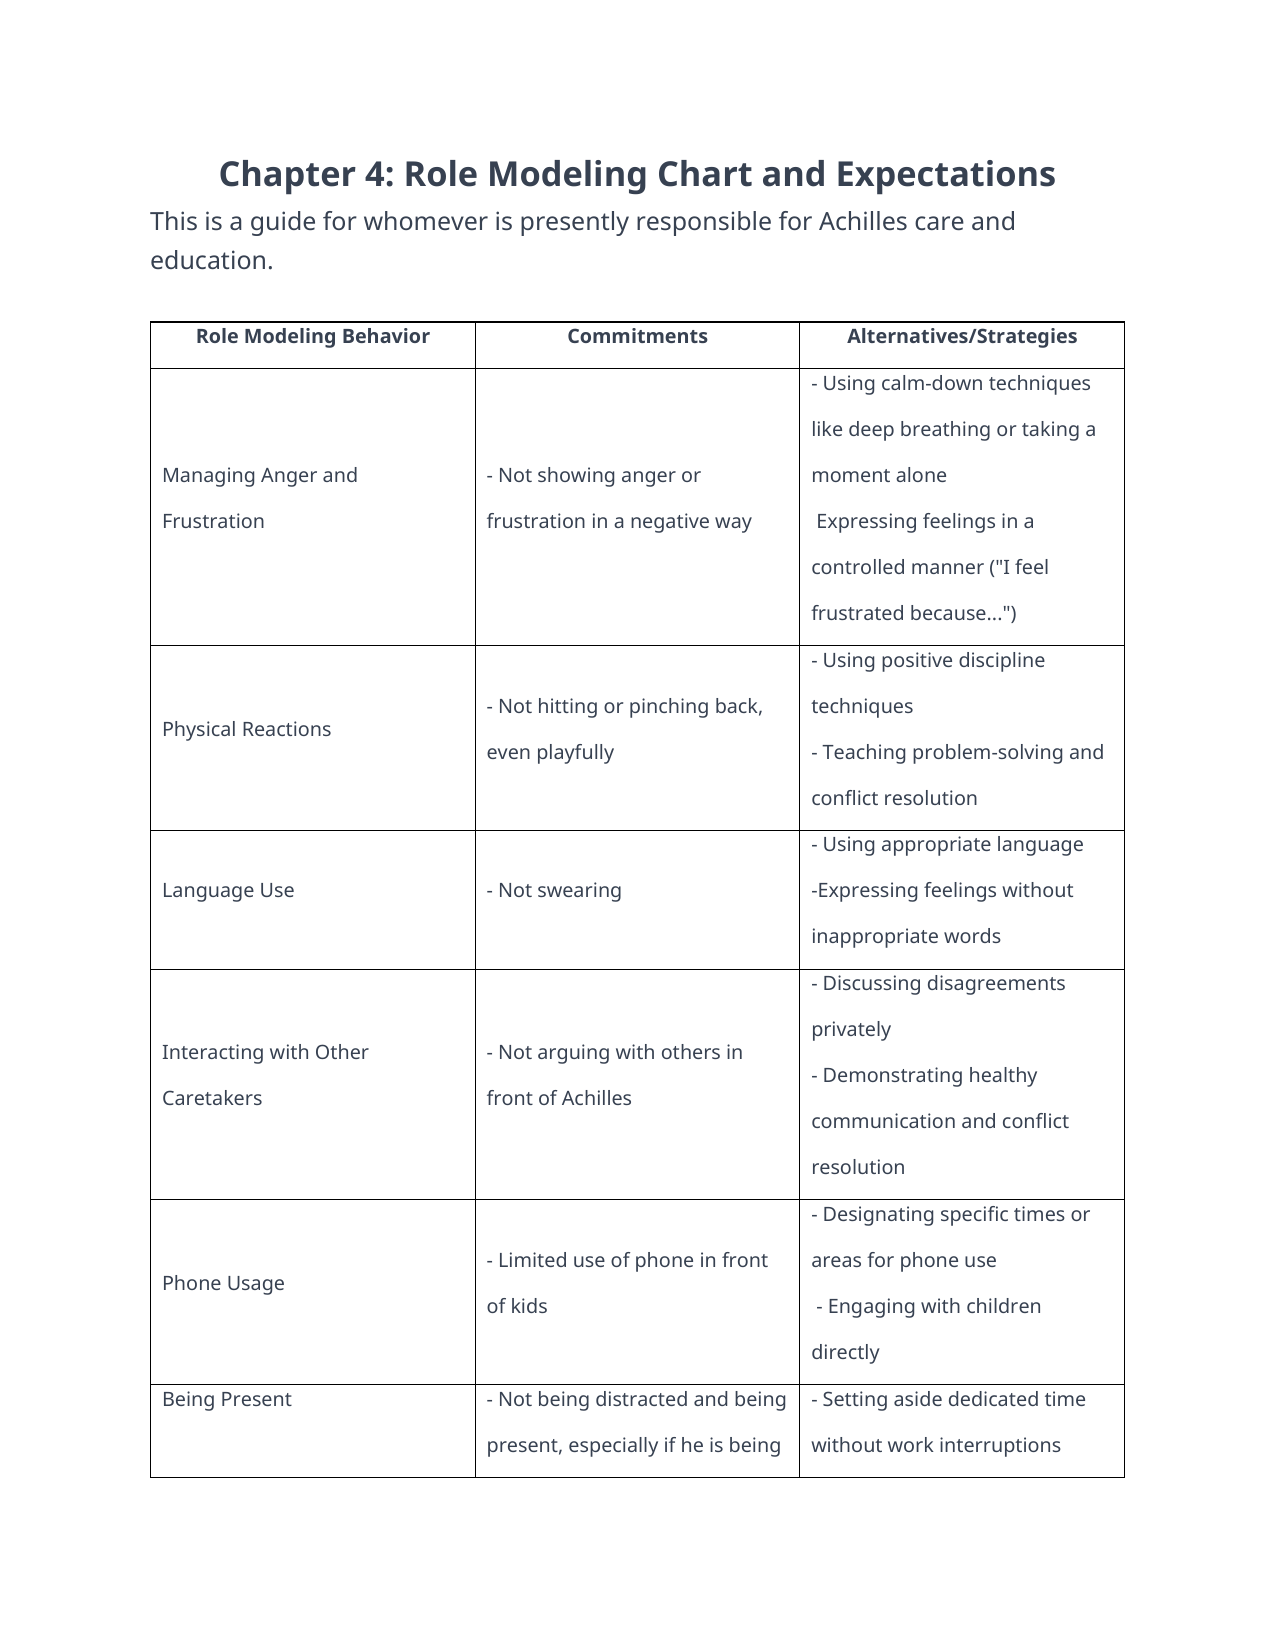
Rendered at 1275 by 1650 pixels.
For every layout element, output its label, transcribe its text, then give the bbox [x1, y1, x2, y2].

text Chapter 4: Role Modeling Chart and Expectations [150, 150, 1125, 197]
table_cell - Discussing disagreements privately - Demonstrating healthy communication and conflict resolution [800, 970, 1124, 1199]
table_cell - Not showing anger or frustration in a negative way [476, 369, 799, 645]
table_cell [476, 1385, 799, 1477]
table_cell Phone Usage [151, 1200, 475, 1384]
table_header Commitments [476, 323, 799, 368]
table_cell - Limited use of phone in front of kids [476, 1200, 799, 1384]
table_cell - Not swearing [476, 831, 799, 968]
table_cell Language Use [151, 831, 475, 968]
table_cell - Using calm-down techniques like deep breathing or taking a moment alone Expressing feelings in a controlled manner ("I feel frustrated because...") [800, 369, 1124, 645]
table_cell Managing Anger and Frustration [151, 369, 475, 645]
table_cell - Not arguing with others in front of Achilles [476, 970, 799, 1199]
table_cell - Using positive discipline techniques - Teaching problem-solving and conflict resolution [800, 646, 1124, 830]
table_cell - Not hitting or pinching back, even playfully [476, 646, 799, 830]
table_header Role Modeling Behavior [151, 323, 475, 368]
text This is a guide for whomever is presently responsible for Achilles care and education. [150, 204, 1125, 277]
table_cell Interacting with Other Caretakers [151, 970, 475, 1199]
table_cell Physical Reactions [151, 646, 475, 830]
table_cell - Designating specific times or areas for phone use - Engaging with children directly [800, 1200, 1124, 1384]
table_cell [800, 1385, 1124, 1477]
table_cell - Using appropriate language -Expressing feelings without inappropriate words [800, 831, 1124, 968]
table_header Alternatives/Strategies [800, 323, 1124, 368]
table_cell Being Present [151, 1385, 475, 1477]
